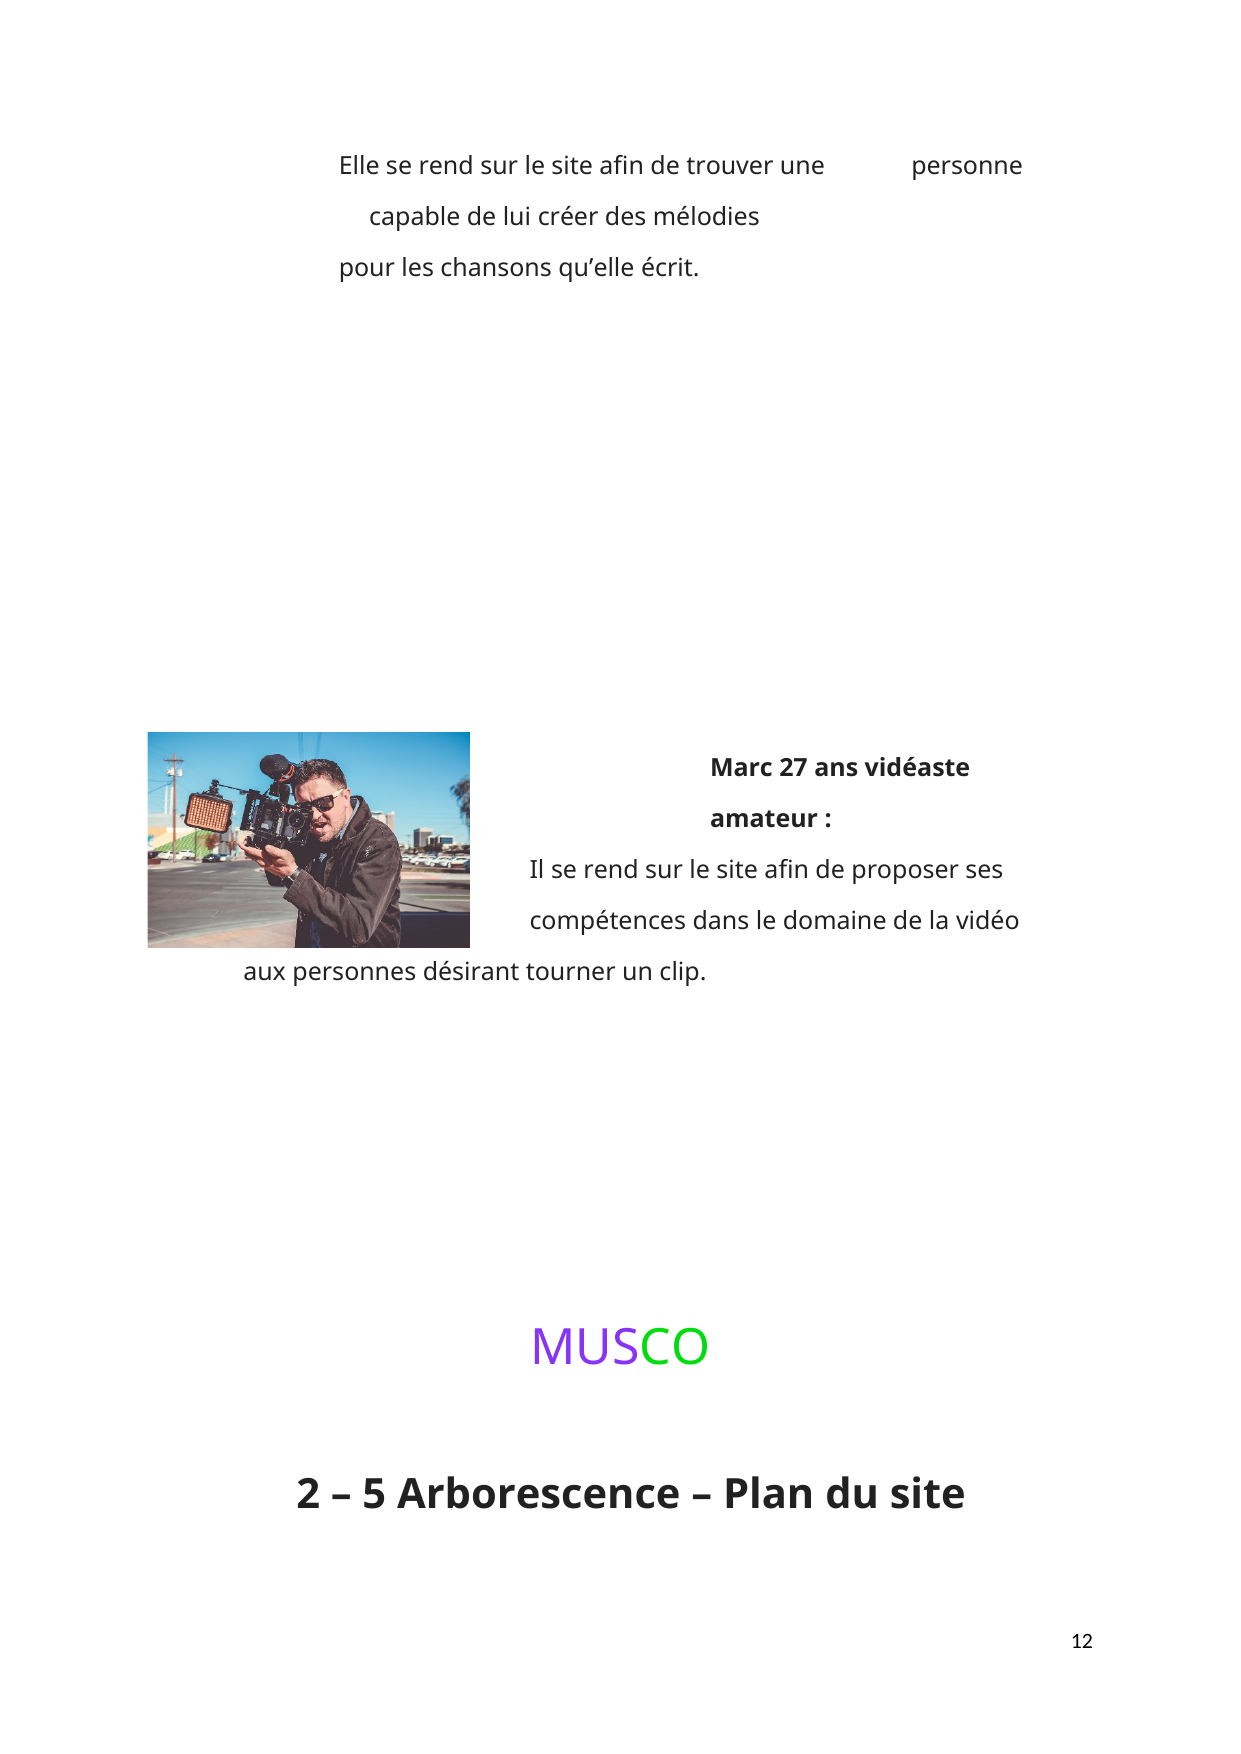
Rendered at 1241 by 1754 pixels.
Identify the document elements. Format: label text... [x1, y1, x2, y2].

text Il se rend sur le site afin de proposer ses [470, 852, 1093, 886]
picture [147, 732, 470, 948]
text MUSCO [148, 1311, 1093, 1379]
text aux personnes désirant tourner un clip. [169, 954, 1093, 988]
text Elle se rend sur le site afin de trouver une personne capable de lui créer des mélodies [295, 148, 1093, 233]
text pour les chansons qu’elle écrit. [295, 250, 1093, 284]
text 2 – 5 Arborescence – Plan du site [169, 1464, 1093, 1521]
text compétences dans le domaine de la vidéo [470, 903, 1093, 937]
text Marc 27 ans vidéaste amateur : [470, 750, 1093, 835]
